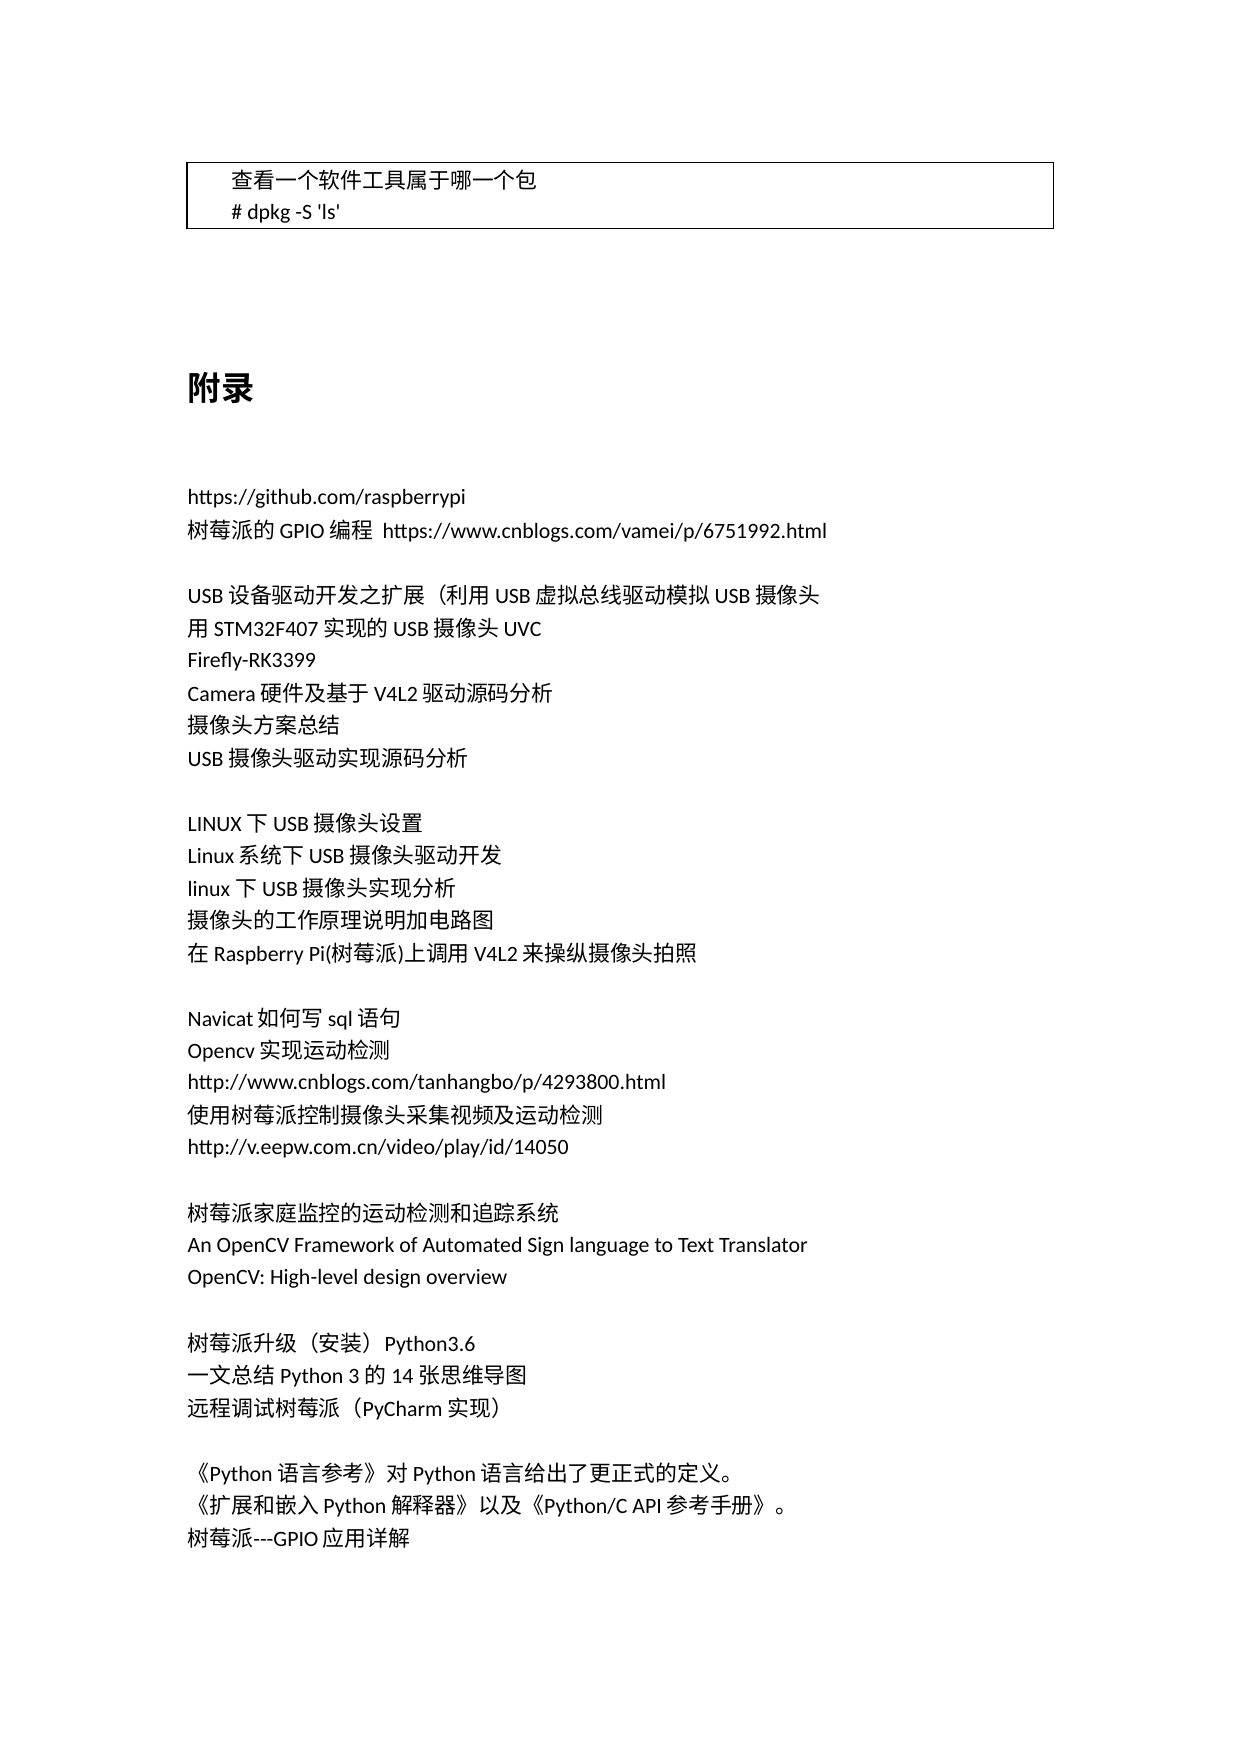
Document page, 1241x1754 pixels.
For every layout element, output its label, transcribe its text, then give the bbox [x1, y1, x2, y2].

text Camera硬件及基于V4L2驱动源码分析 [187, 675, 1053, 708]
text 一文总结 Python 3 的 14 张思维导图 [187, 1358, 1053, 1390]
text # dpkg -S 'ls' [188, 194, 1053, 228]
text USB设备驱动开发之扩展（利用USB虚拟总线驱动模拟USB摄像头 [187, 578, 1053, 610]
text LINUX 下USB摄像头设置 [187, 805, 1053, 838]
text 远程调试树莓派（PyCharm实现） [187, 1390, 1053, 1423]
text 使用树莓派控制摄像头采集视频及运动检测 [187, 1098, 1053, 1130]
text 树莓派家庭监控的运动检测和追踪系统 [187, 1195, 1053, 1228]
text OpenCV: High-level design overview [187, 1260, 1053, 1293]
text USB摄像头驱动实现源码分析 [187, 740, 1053, 773]
text Opencv实现运动检测 [187, 1033, 1053, 1065]
text linux 下 USB 摄像头实现分析 [187, 870, 1053, 903]
text Firefly-RK3399 [187, 643, 1053, 675]
text 《扩展和嵌入Python解释器》以及《Python/C API参考手册》。 [187, 1488, 1053, 1520]
text 树莓派---GPIO应用详解 [187, 1520, 1053, 1553]
text 树莓派升级（安装）Python3.6 [187, 1325, 1053, 1358]
text 查看一个软件工具属于哪一个包 [188, 163, 1053, 194]
text http://www.cnblogs.com/tanhangbo/p/4293800.html [187, 1065, 1053, 1098]
text Linux系统下USB摄像头驱动开发 [187, 838, 1053, 870]
subtitle 附录 [187, 354, 1053, 419]
text 摄像头的工作原理说明加电路图 [187, 903, 1053, 935]
text Navicat如何写sql语句 [187, 1000, 1053, 1033]
text 摄像头方案总结 [187, 708, 1053, 740]
text 树莓派的GPIO编程 https://www.cnblogs.com/vamei/p/6751992.html [187, 513, 1053, 545]
text http://v.eepw.com.cn/video/play/id/14050 [187, 1130, 1053, 1163]
text 《Python语言参考》对Python语言给出了更正式的定义。 [187, 1455, 1053, 1488]
text 在Raspberry Pi(树莓派)上调用V4L2来操纵摄像头拍照 [187, 935, 1053, 968]
text https://github.com/raspberrypi [187, 480, 1053, 513]
text An OpenCV Framework of Automated Sign language to Text Translator [187, 1228, 1053, 1260]
text 用STM32F407实现的USB摄像头UVC [187, 610, 1053, 643]
